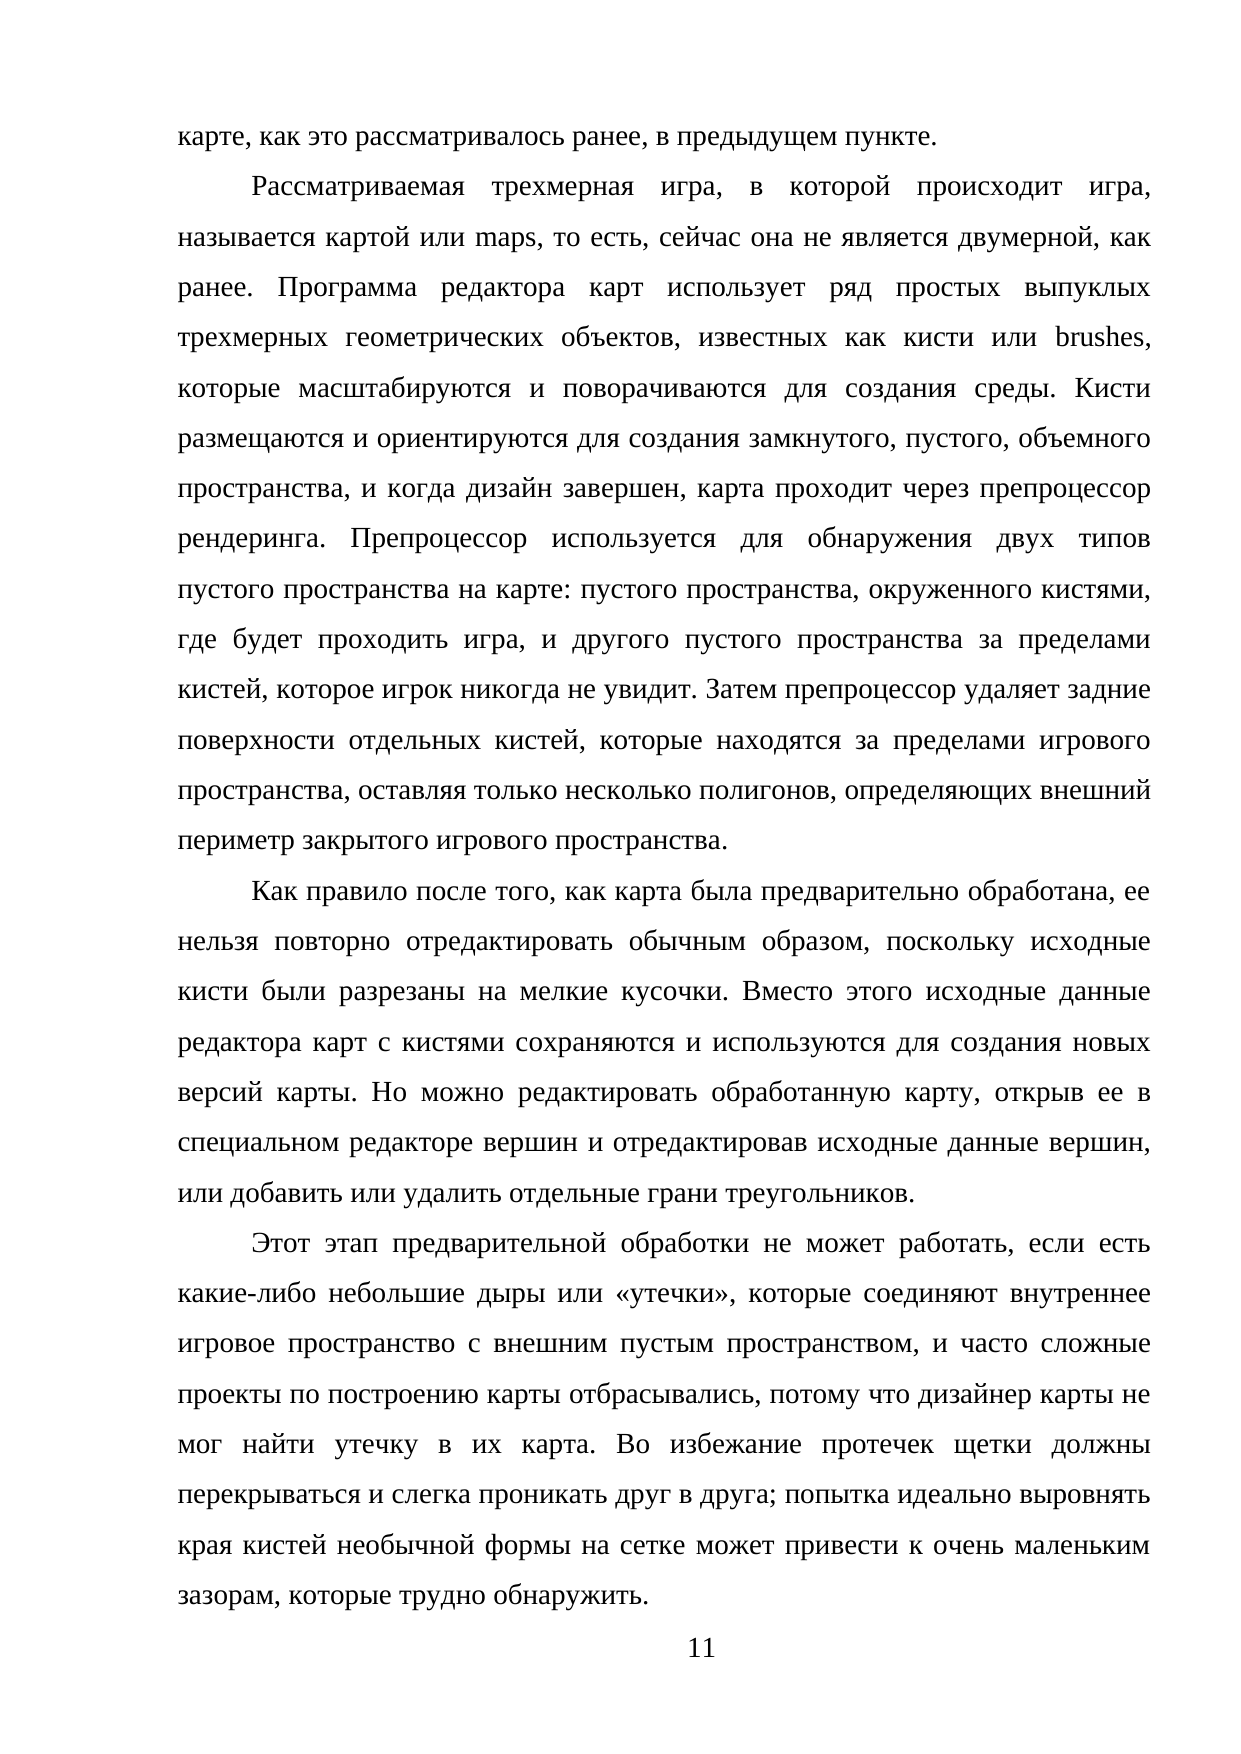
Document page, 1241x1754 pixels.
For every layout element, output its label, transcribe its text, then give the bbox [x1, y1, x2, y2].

text Этот этап предварительной обработки не может работать, если есть какие-либо небольшие дыры или «утечки», которые соединяют внутреннее игровое пространство с внешним пустым пространством, и часто сложные проекты по построению карты отбрасывались, потому что дизайнер карты не мог найти утечку в их карта. Во избежание протечек щетки должны перекрываться и слегка проникать друг в друга; попытка идеально выровнять края кистей необычной формы на сетке может привести к очень маленьким зазорам, которые трудно обнаружить. [177, 1225, 1152, 1611]
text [177, 118, 1152, 152]
text Как правило после того, как карта была предварительно обработана, ее нельзя повторно отредактировать обычным образом, поскольку исходные кисти были разрезаны на мелкие кусочки. Вместо этого исходные данные редактора карт с кистями сохраняются и используются для создания новых версий карты. Но можно редактировать обработанную карту, открыв ее в специальном редакторе вершин и отредактировав исходные данные вершин, или добавить или удалить отдельные грани треугольников. [177, 873, 1152, 1208]
text Рассматриваемая трехмерная игра, в которой происходит игра, называется картой или maps, то есть, сейчас она не является двумерной, как ранее. Программа редактора карт использует ряд простых выпуклых трехмерных геометрических объектов, известных как кисти или brushes, которые масштабируются и поворачиваются для создания среды. Кисти размещаются и ориентируются для создания замкнутого, пустого, объемного пространства, и когда дизайн завершен, карта проходит через препроцессор рендеринга. Препроцессор используется для обнаружения двух типов пустого пространства на карте: пустого пространства, окруженного кистями, где будет проходить игра, и другого пустого пространства за пределами кистей, которое игрок никогда не увидит. Затем препроцессор удаляет задние поверхности отдельных кистей, которые находятся за пределами игрового пространства, оставляя только несколько полигонов, определяющих внешний периметр закрытого игрового пространства. [177, 168, 1152, 856]
